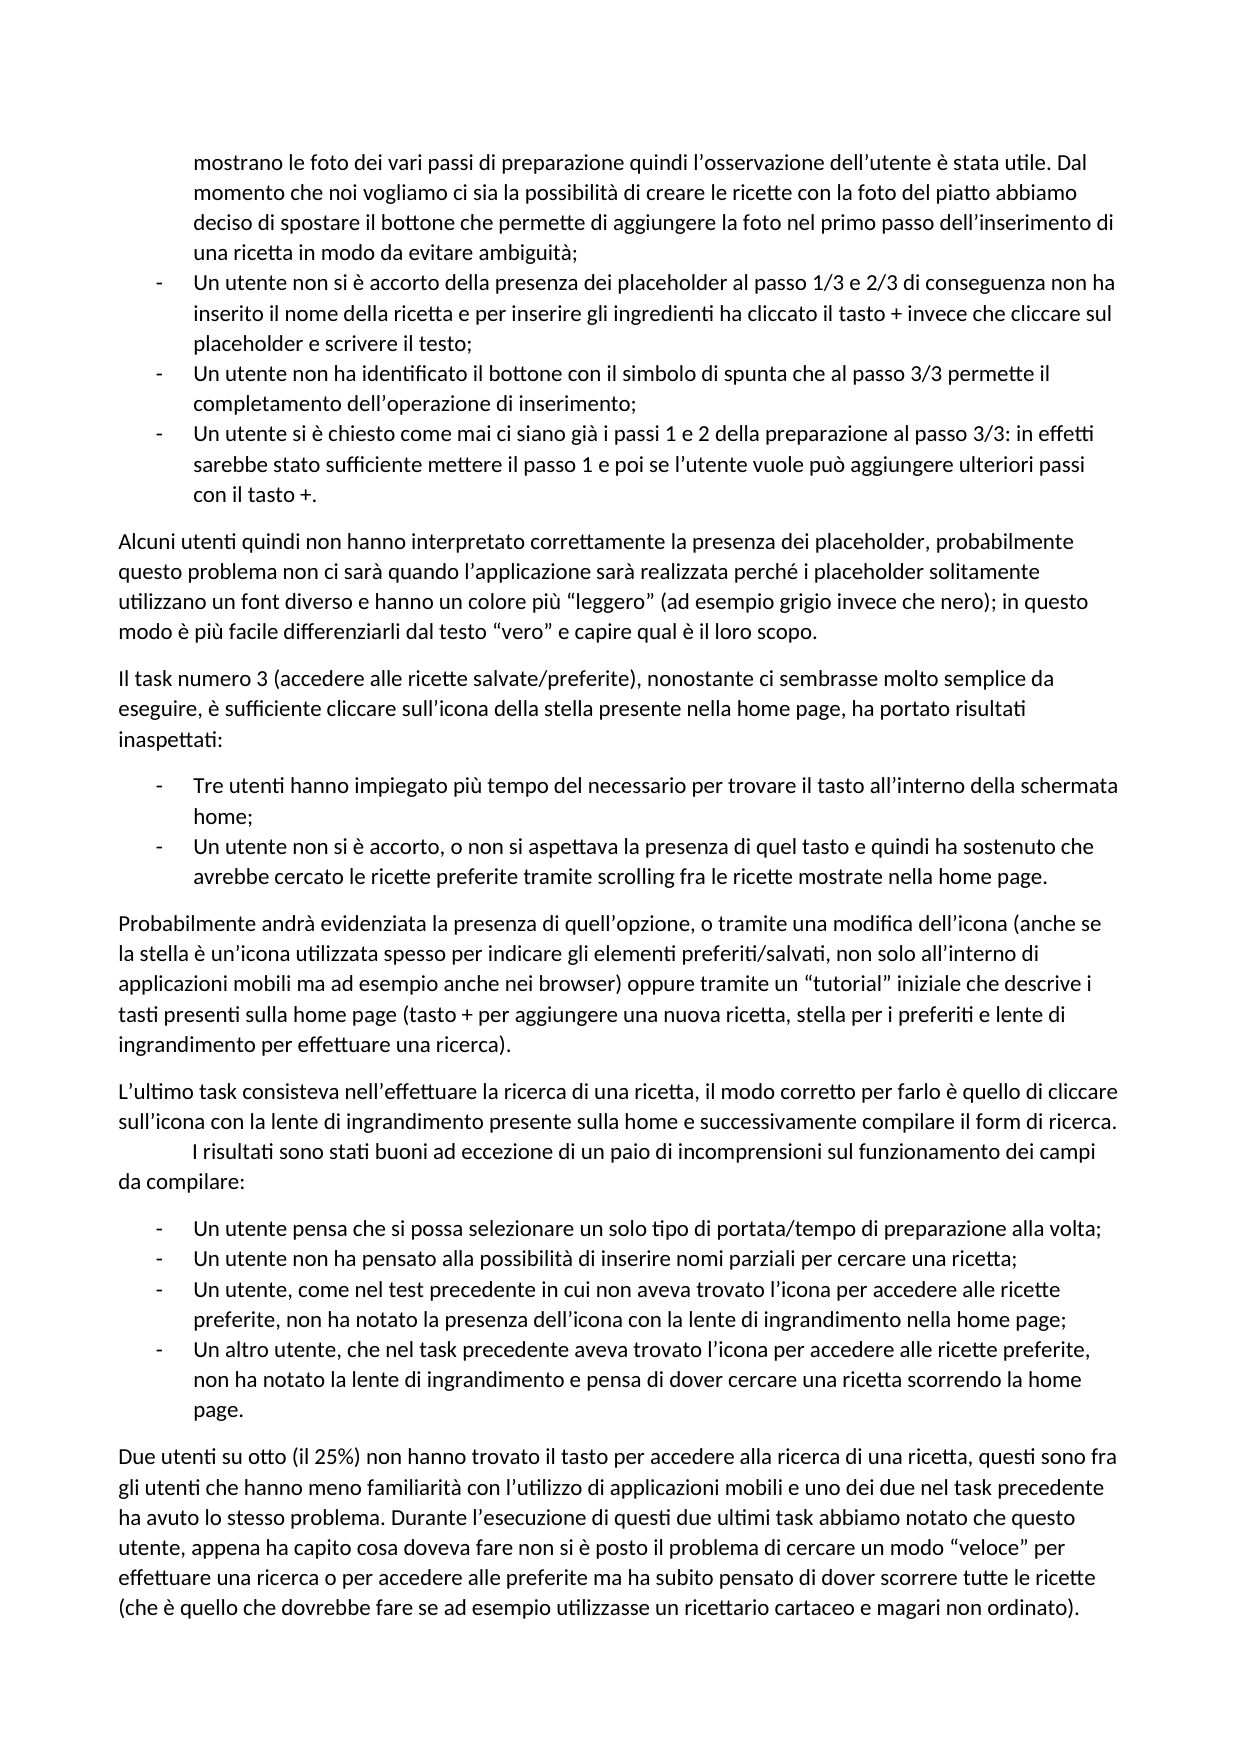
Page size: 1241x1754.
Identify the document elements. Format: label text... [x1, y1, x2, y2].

text L’ultimo task consisteva nell’effettuare la ricerca di una ricetta, il modo corretto per farlo è quello di cliccare sull’icona con la lente di ingrandimento presente sulla home e successivamente compilare il form di ricerca. I risultati sono stati buoni ad eccezione di un paio di incomprensioni sul funzionamento dei campi da compilare: [118, 1077, 1122, 1195]
list Un utente pensa che si possa selezionare un solo tipo di portata/tempo di preparazione alla volta; [156, 1214, 1122, 1242]
list Un altro utente, che nel task precedente aveva trovato l’icona per accedere alle ricette preferite, non ha notato la lente di ingrandimento e pensa di dover cercare una ricetta scorrendo la home page. [156, 1335, 1122, 1423]
list Un utente si è chiesto come mai ci siano già i passi 1 e 2 della preparazione al passo 3/3: in effetti sarebbe stato sufficiente mettere il passo 1 e poi se l’utente vuole può aggiungere ulteriori passi con il tasto +. [156, 419, 1122, 508]
text Alcuni utenti quindi non hanno interpretato correttamente la presenza dei placeholder, probabilmente questo problema non ci sarà quando l’applicazione sarà realizzata perché i placeholder solitamente utilizzano un font diverso e hanno un colore più “leggero” (ad esempio grigio invece che nero); in questo modo è più facile differenziarli dal testo “vero” e capire qual è il loro scopo. [118, 527, 1122, 645]
list Un utente, come nel test precedente in cui non aveva trovato l’icona per accedere alle ricette preferite, non ha notato la presenza dell’icona con la lente di ingrandimento nella home page; [156, 1275, 1122, 1333]
list Un utente non si è accorto della presenza dei placeholder al passo 1/3 e 2/3 di conseguenza non ha inserito il nome della ricetta e per inserire gli ingredienti ha cliccato il tasto + invece che cliccare sul placeholder e scrivere il testo; [156, 268, 1122, 357]
text Probabilmente andrà evidenziata la presenza di quell’opzione, o tramite una modifica dell’icona (anche se la stella è un’icona utilizzata spesso per indicare gli elementi preferiti/salvati, non solo all’interno di applicazioni mobili ma ad esempio anche nei browser) oppure tramite un “tutorial” iniziale che descrive i tasti presenti sulla home page (tasto + per aggiungere una nuova ricetta, stella per i preferiti e lente di ingrandimento per effettuare una ricerca). [118, 909, 1122, 1058]
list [156, 148, 1122, 266]
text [118, 1442, 1122, 1621]
list Un utente non si è accorto, o non si aspettava la presenza di quel tasto e quindi ha sostenuto che avrebbe cercato le ricette preferite tramite scrolling fra le ricette mostrate nella home page. [156, 832, 1122, 890]
text Il task numero 3 (accedere alle ricette salvate/preferite), nonostante ci sembrasse molto semplice da eseguire, è sufficiente cliccare sull’icona della stella presente nella home page, ha portato risultati inaspettati: [118, 664, 1122, 753]
list Un utente non ha identificato il bottone con il simbolo di spunta che al passo 3/3 permette il completamento dell’operazione di inserimento; [156, 359, 1122, 417]
list Un utente non ha pensato alla possibilità di inserire nomi parziali per cercare una ricetta; [156, 1244, 1122, 1272]
list Tre utenti hanno impiegato più tempo del necessario per trovare il tasto all’interno della schermata home; [156, 772, 1122, 830]
